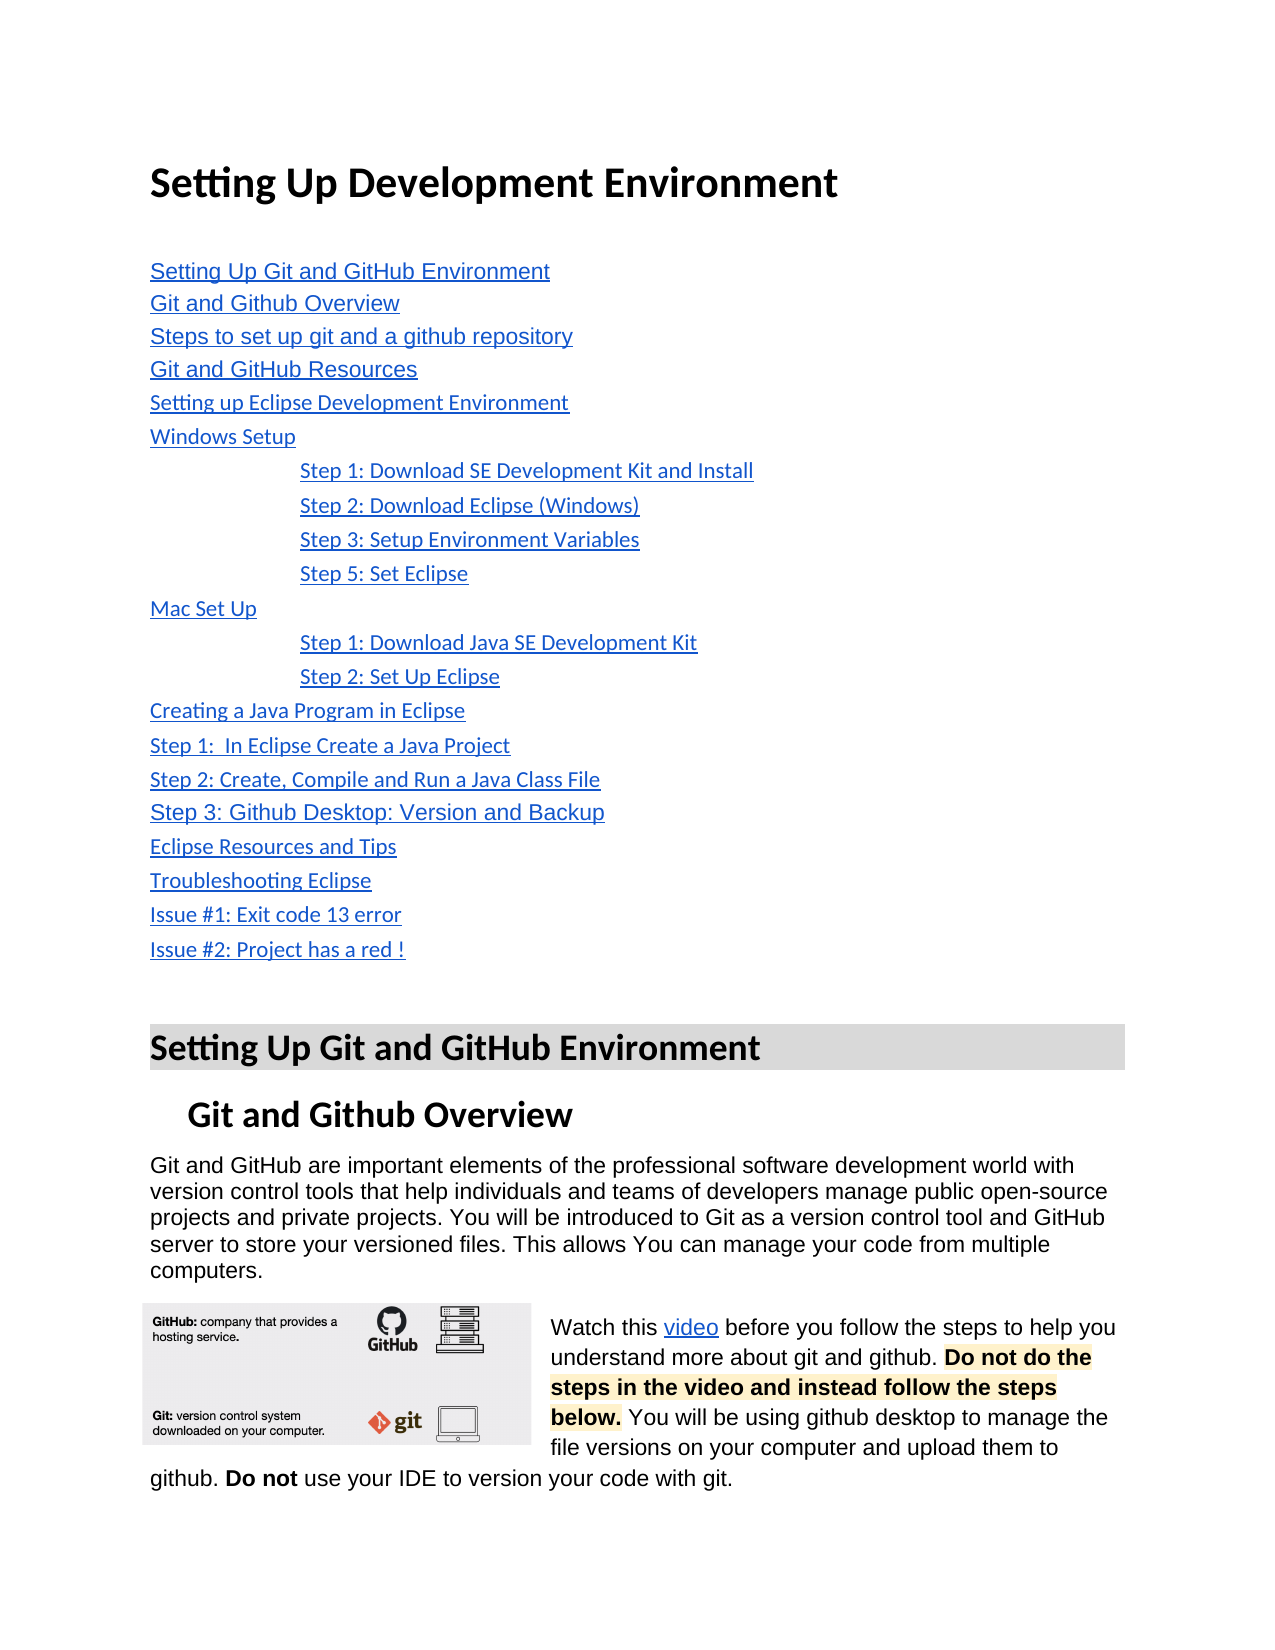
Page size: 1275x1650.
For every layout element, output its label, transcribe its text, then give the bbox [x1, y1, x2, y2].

text Git and GitHub are important elements of the professional software development world with version control tools that help individuals and teams of developers manage public open-source projects and private projects. You will be introduced to Git as a version control tool and GitHub server to store your versioned files. This allows You can manage your code from multiple computers. [150, 1152, 1125, 1283]
title Setting Up Development Environment [150, 155, 1125, 208]
subtitle Setting Up Git and GitHub Environment [150, 1024, 1125, 1070]
picture [142, 1303, 532, 1445]
subtitle Git and Github Overview [187, 1091, 1125, 1136]
